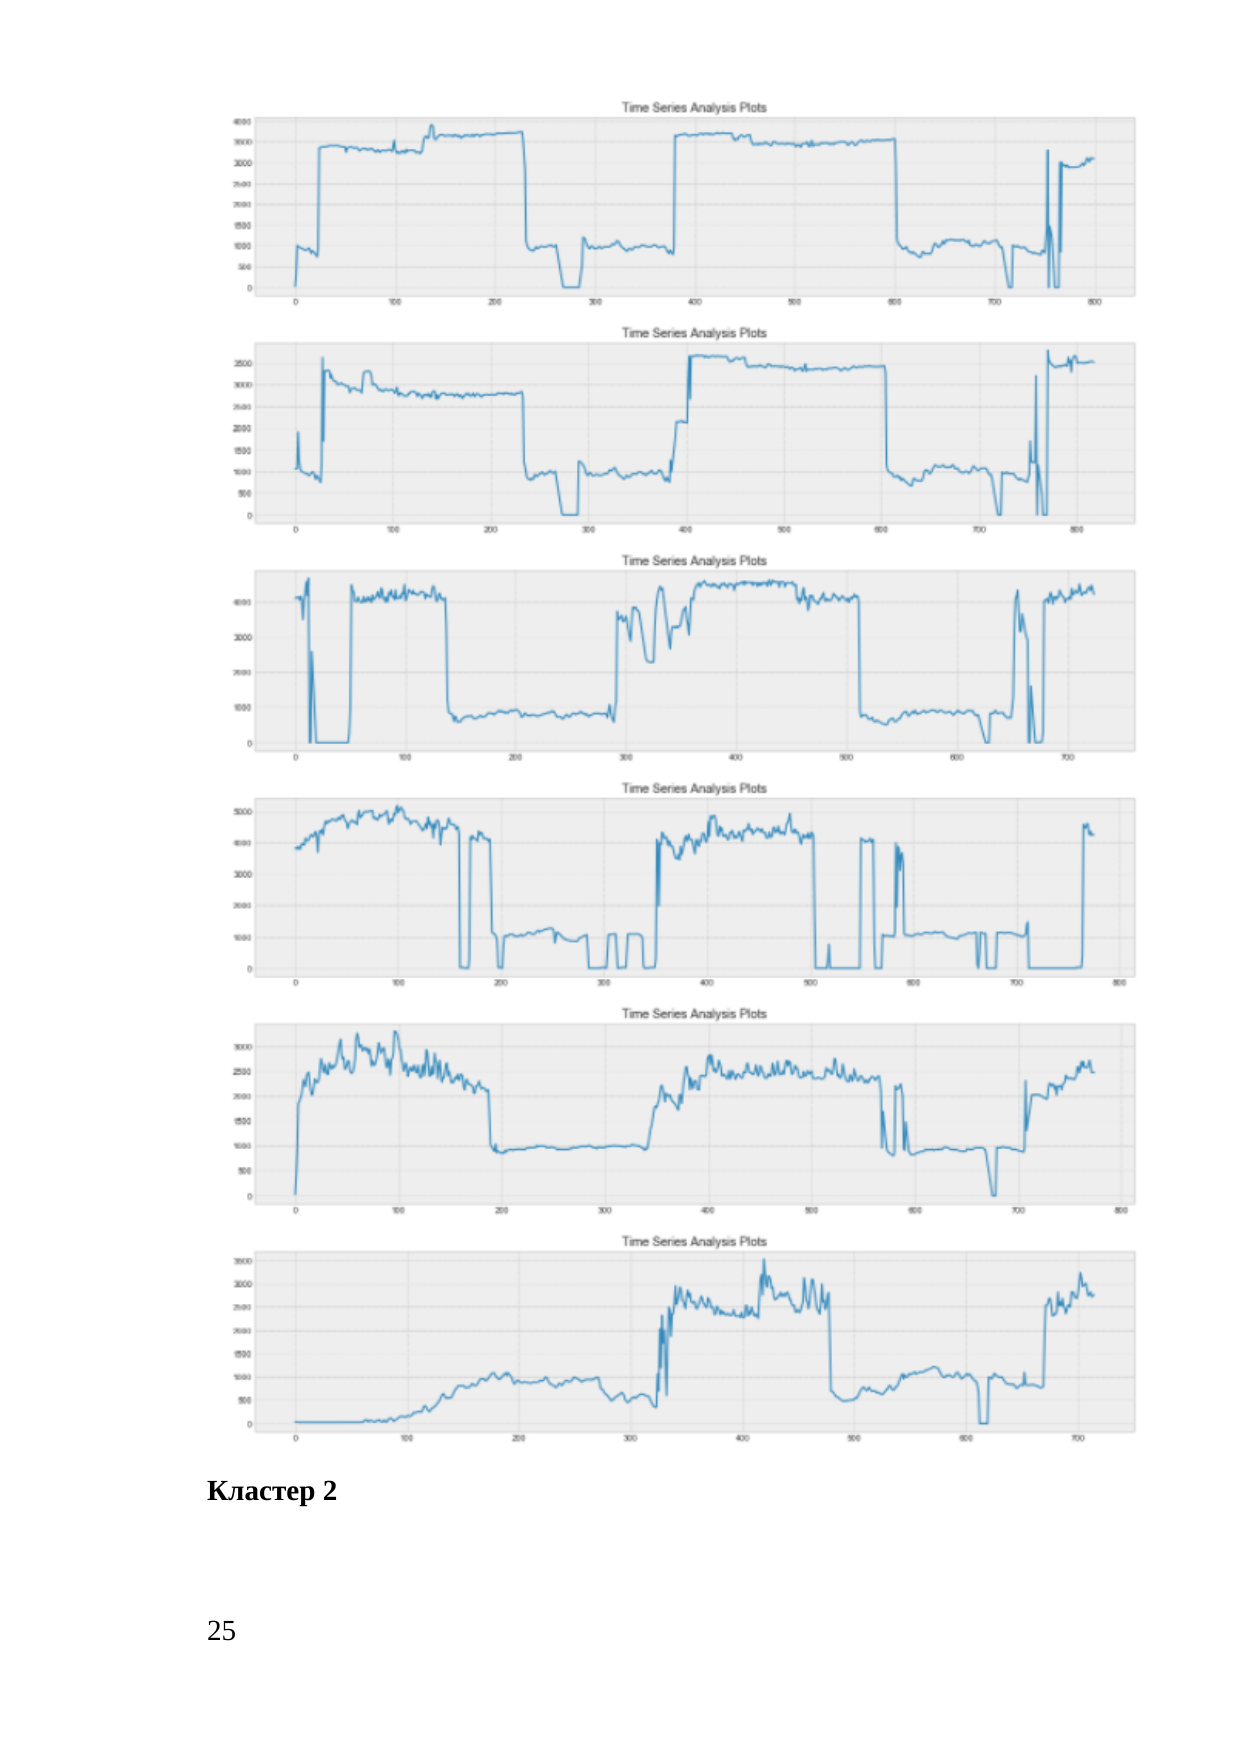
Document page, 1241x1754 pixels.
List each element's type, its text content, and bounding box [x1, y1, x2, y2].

picture [206, 88, 1148, 1457]
text Кластер 2 [148, 1473, 1152, 1507]
